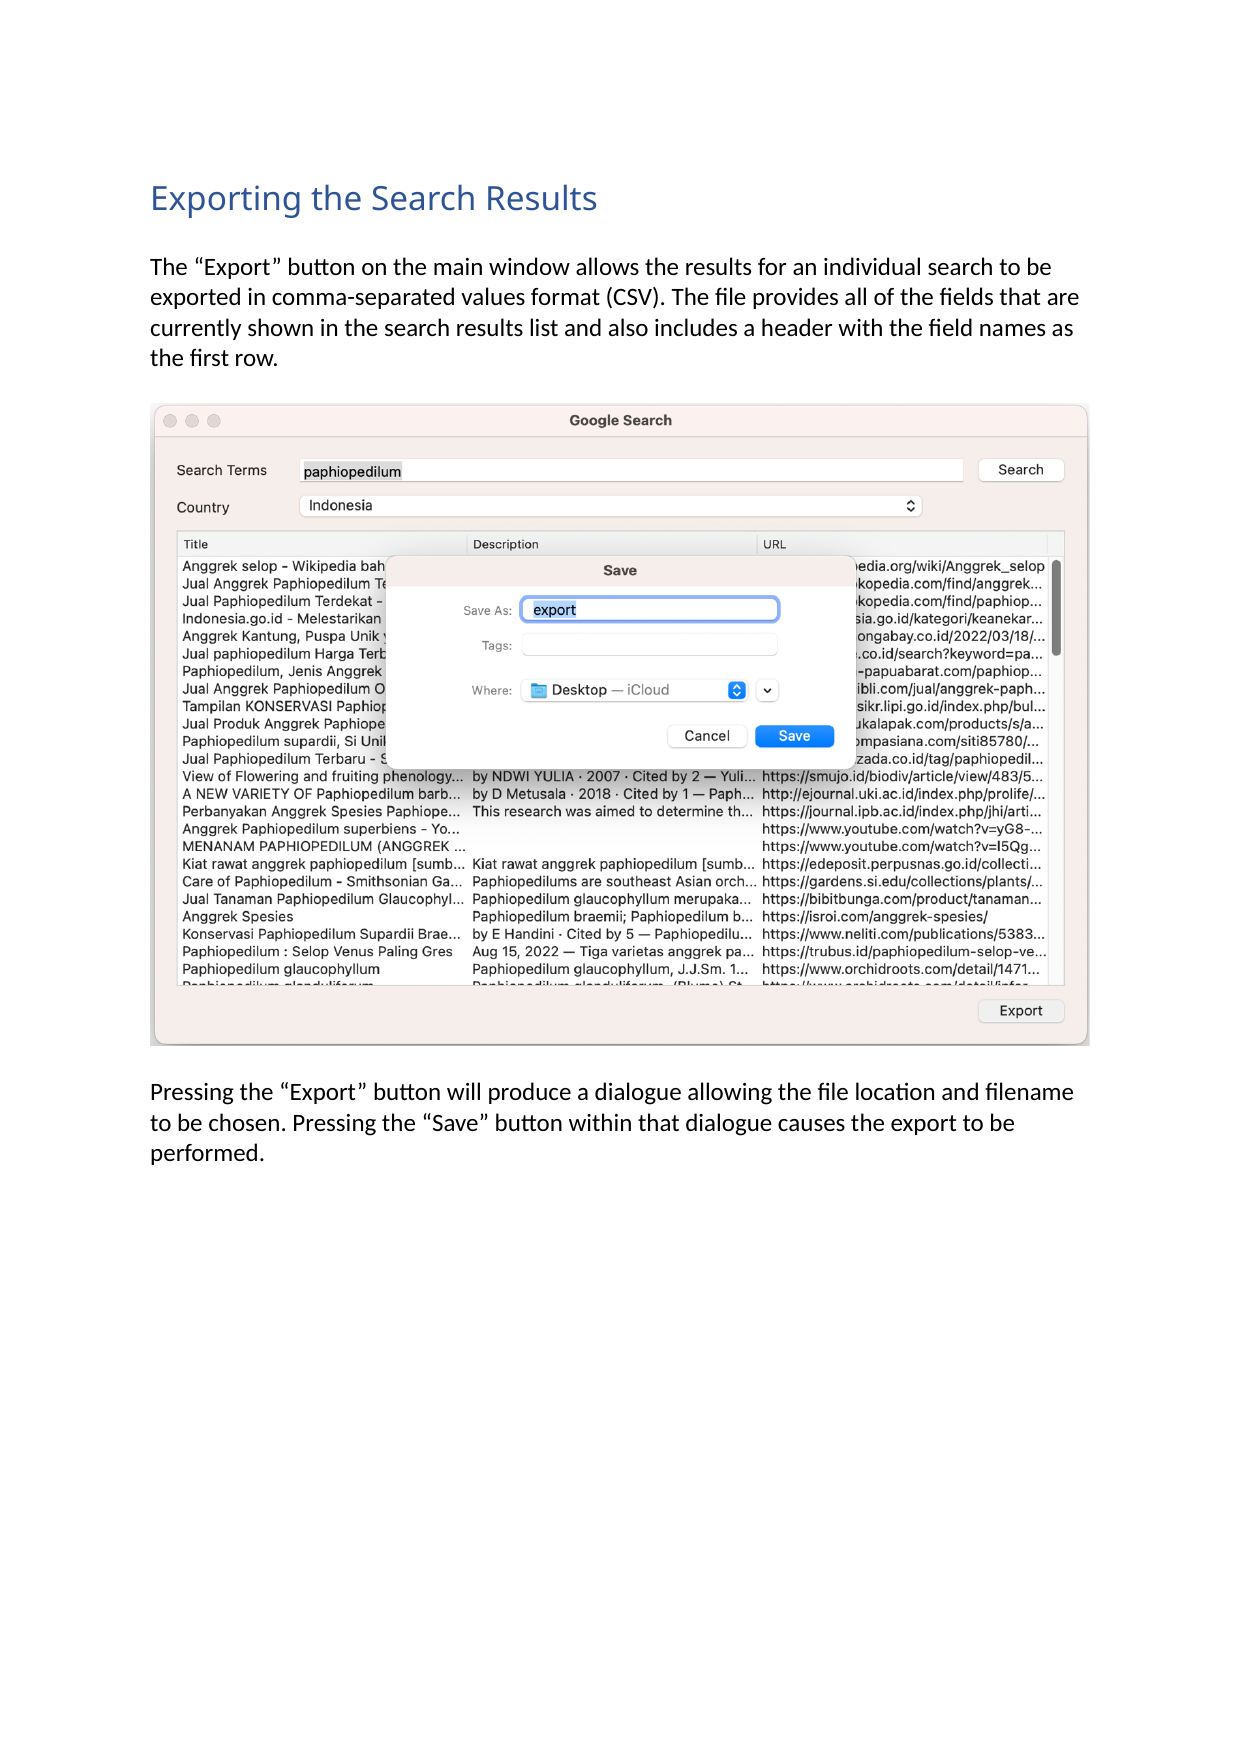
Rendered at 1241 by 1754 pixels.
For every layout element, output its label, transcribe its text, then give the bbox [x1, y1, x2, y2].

subtitle Exporting the Search Results [150, 175, 1090, 220]
text Pressing the “Export” button will produce a dialogue allowing the file location and filename to be chosen. Pressing the “Save” button within that dialogue causes the export to be performed. [150, 1076, 1090, 1168]
text The “Export” button on the main window allows the results for an individual search to be exported in comma-separated values format (CSV). The file provides all of the fields that are currently shown in the search results list and also includes a header with the field names as the first row. [150, 251, 1090, 373]
picture [150, 403, 1090, 1046]
